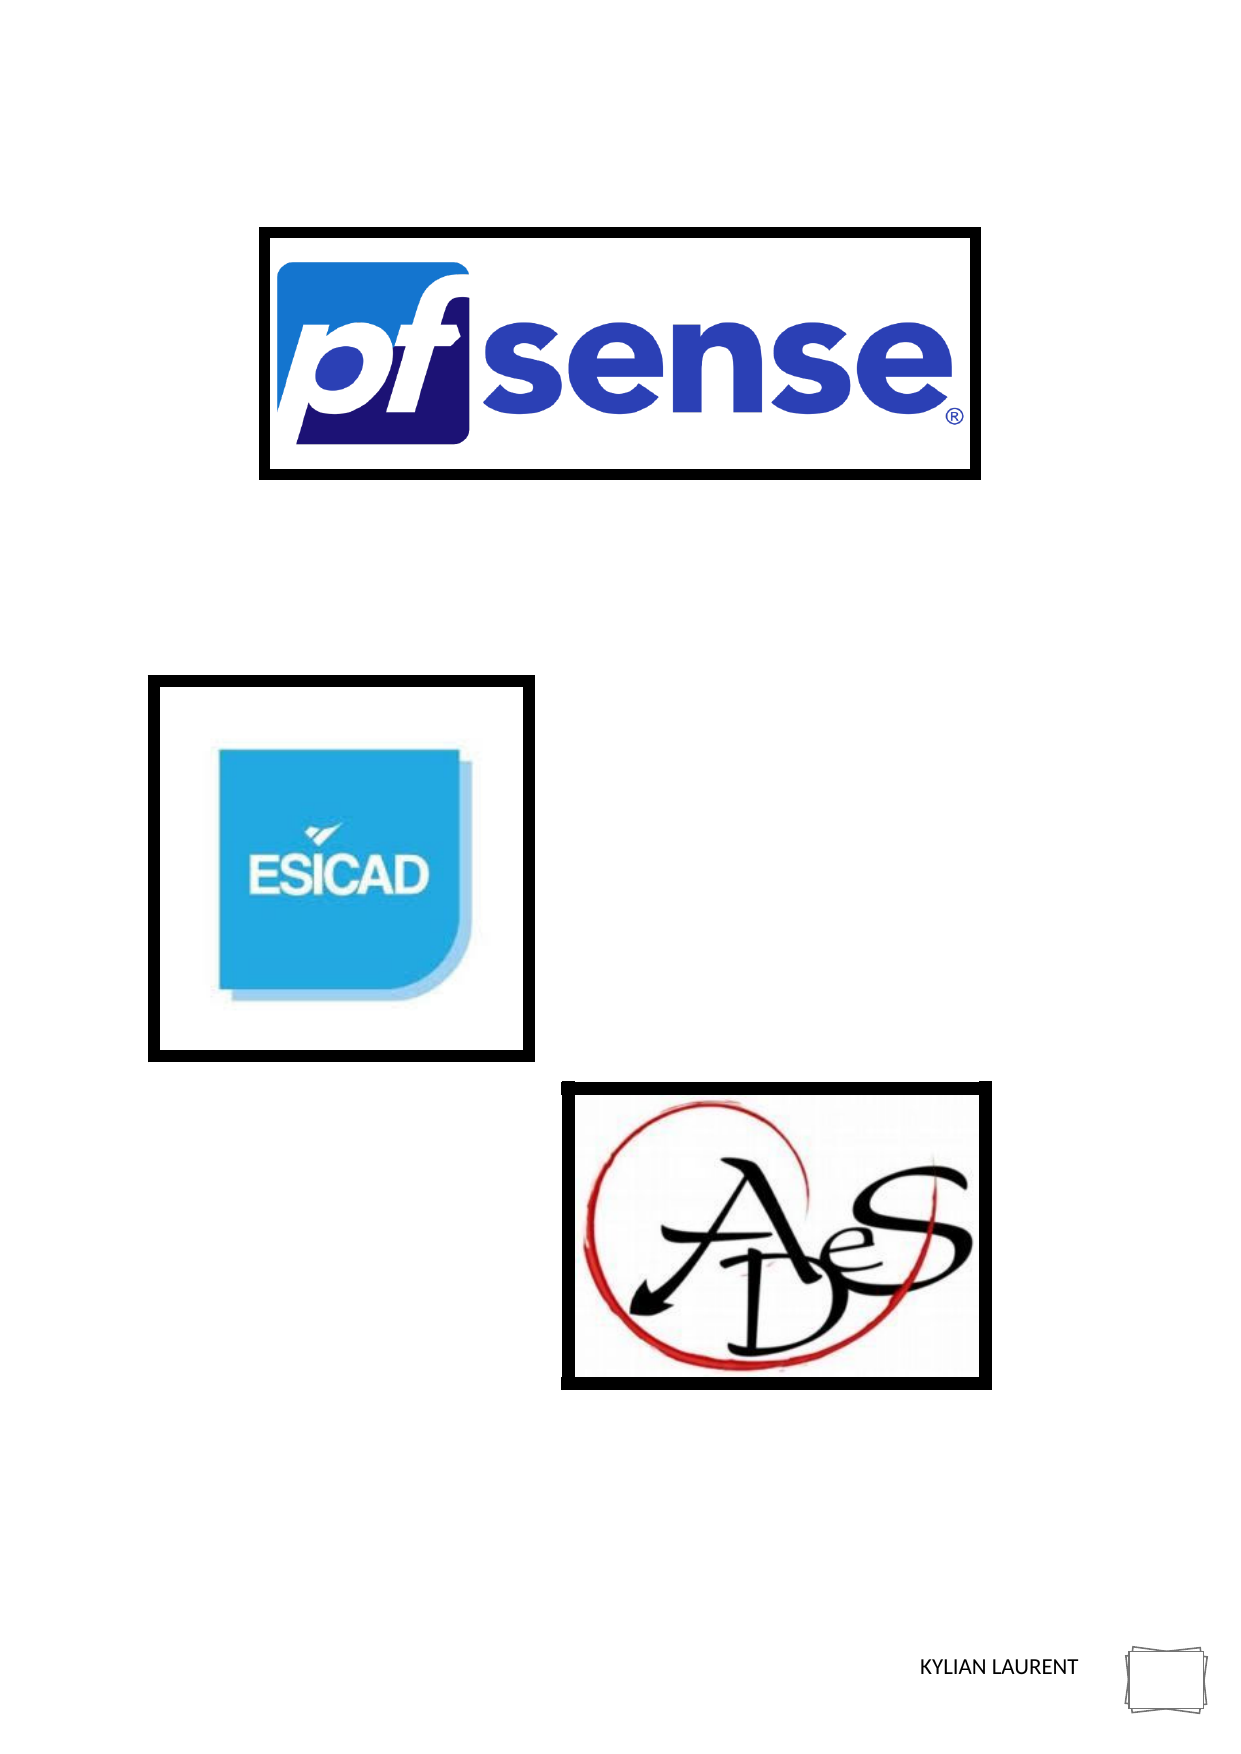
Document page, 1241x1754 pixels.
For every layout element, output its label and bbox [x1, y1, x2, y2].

picture [270, 238, 970, 469]
picture [160, 687, 523, 1050]
picture [575, 1095, 979, 1377]
